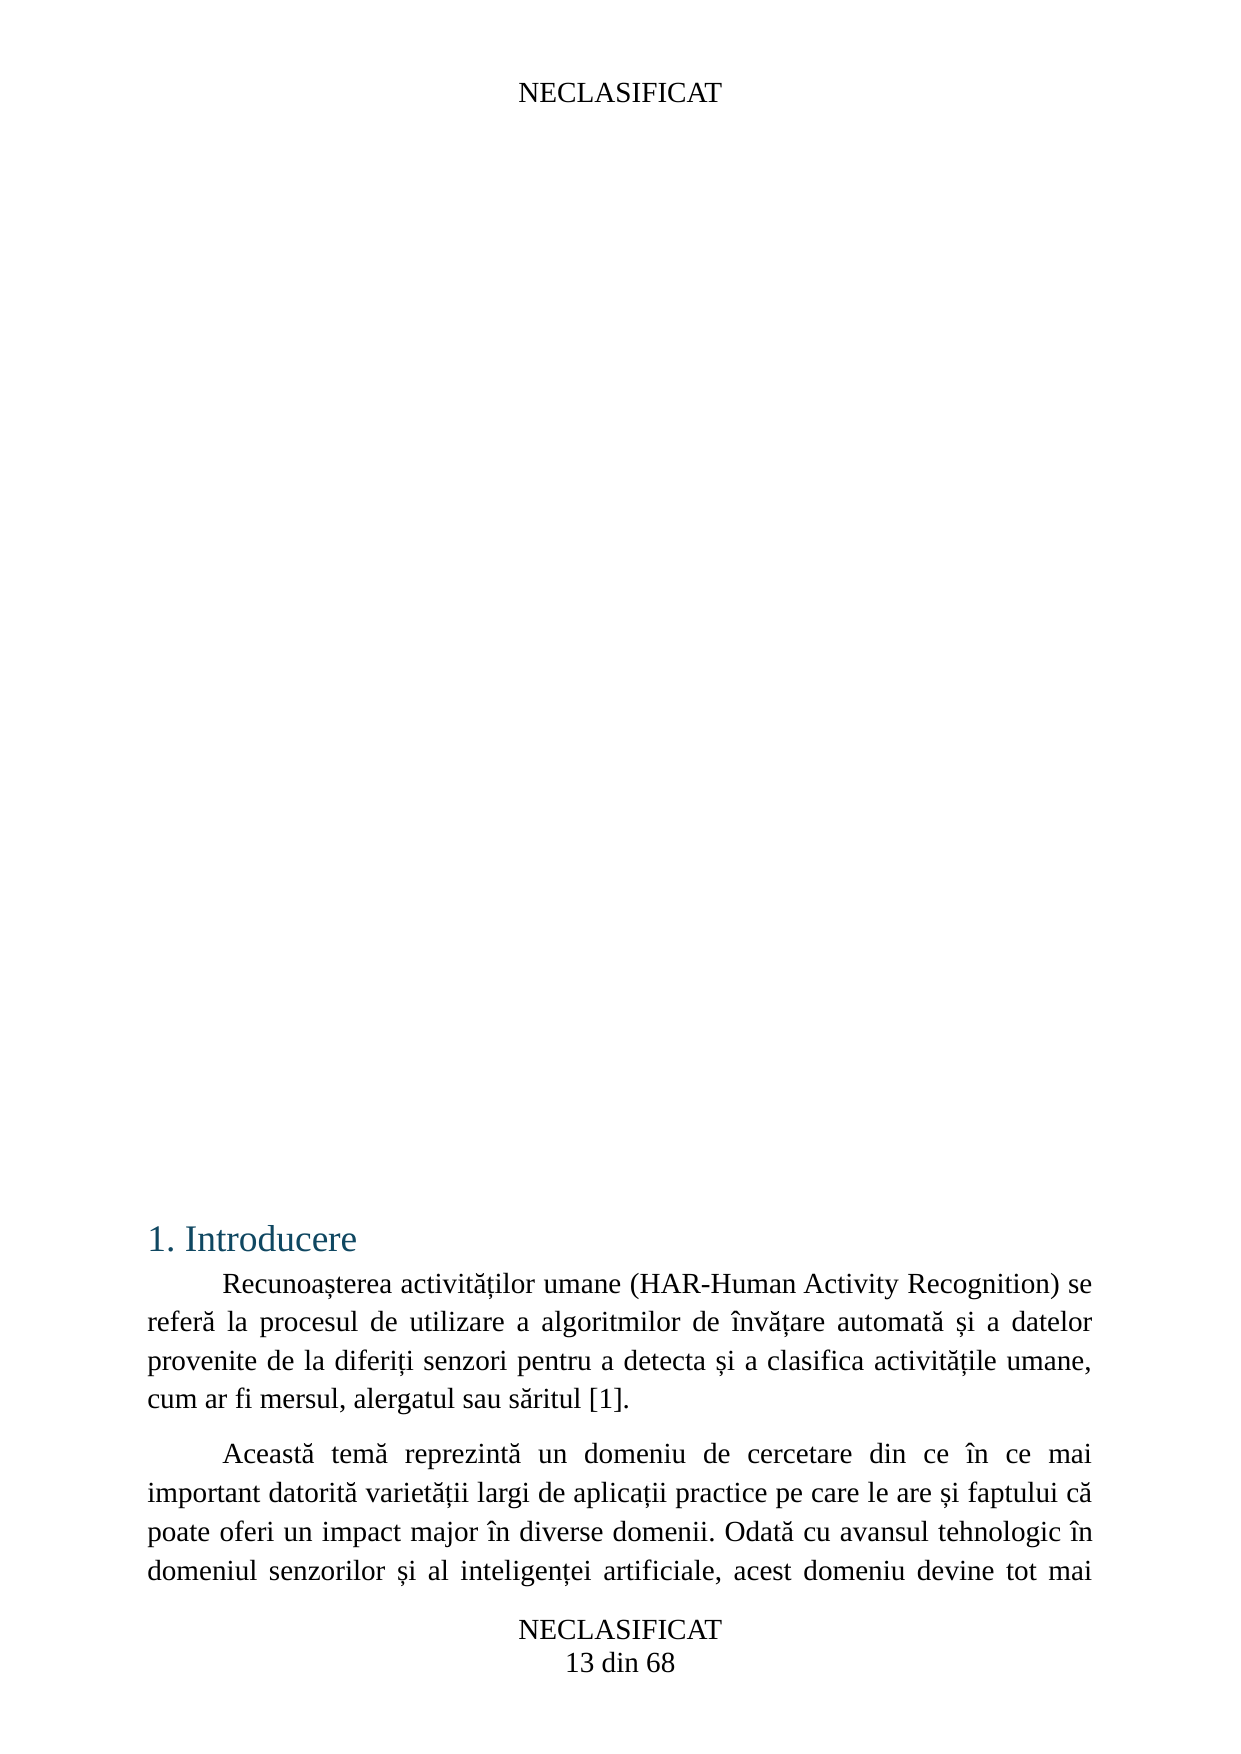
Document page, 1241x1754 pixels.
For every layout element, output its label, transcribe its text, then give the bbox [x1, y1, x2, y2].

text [147, 1437, 1093, 1587]
text Recunoașterea activităților umane (HAR-Human Activity Recognition) se referă la procesul de utilizare a algoritmilor de învățare automată și a datelor provenite de la diferiți senzori pentru a detecta și a clasifica activitățile umane, cum ar fi mersul, alergatul sau săritul [1]. [147, 1266, 1093, 1415]
subtitle 1. Introducere [147, 1216, 1093, 1259]
